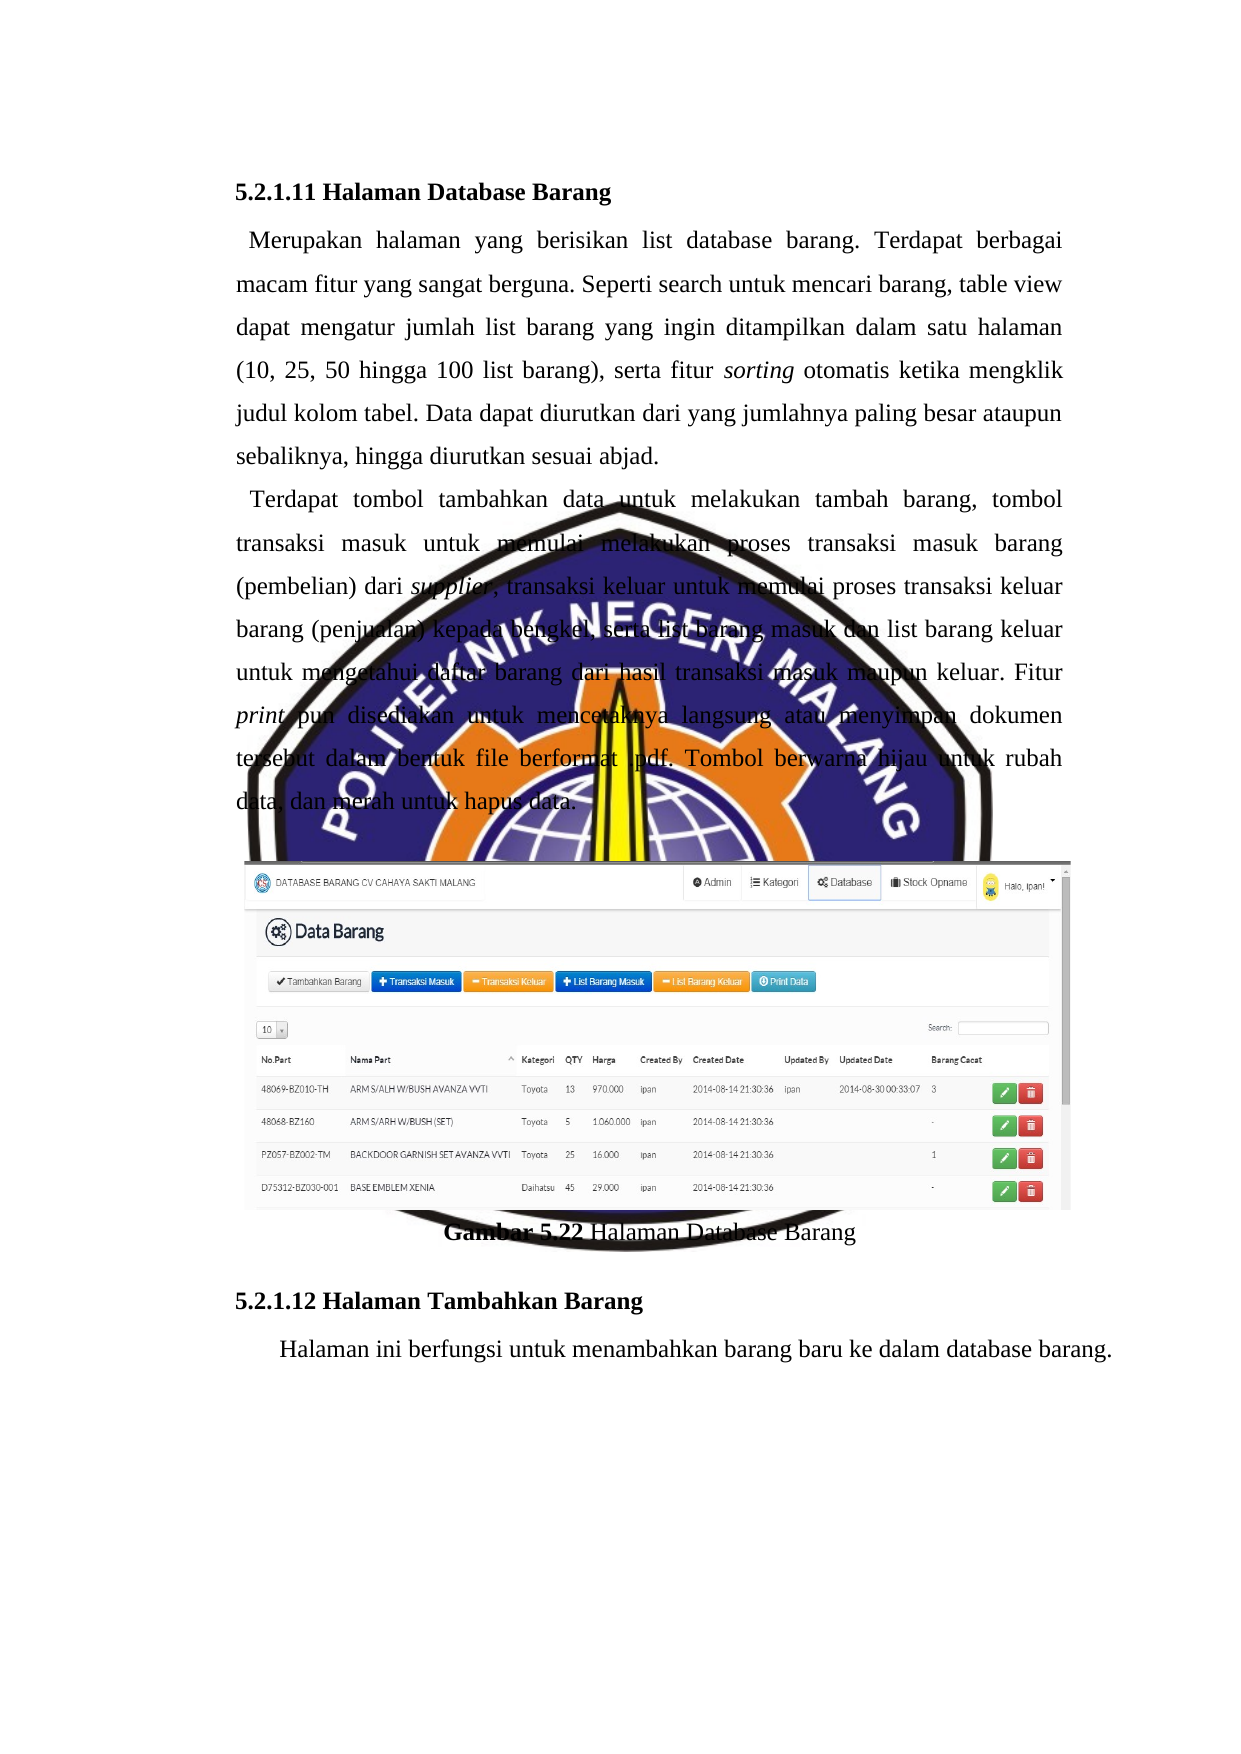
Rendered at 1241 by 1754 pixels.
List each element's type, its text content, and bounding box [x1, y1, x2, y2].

text Halaman ini berfungsi untuk menambahkan barang baru ke dalam database barang. [235, 1334, 1127, 1363]
text Gambar 5.22 Halaman Database Barang [251, 1217, 1048, 1246]
text Merupakan halaman yang berisikan list database barang. Terdapat berbagai macam fitur yang sangat berguna. Seperti search untuk mencari barang, table view dapat mengatur jumlah list barang yang ingin ditampilkan dalam satu halaman (10, 25, 50 hingga 100 list barang), serta fitur sorting otomatis ketika mengklik judul kolom tabel. Data dapat diurutkan dari yang jumlahnya paling besar ataupun sebaliknya, hingga diurutkan sesuai abjad. [235, 226, 1063, 470]
picture [244, 815, 1071, 1252]
subtitle 5.2.1.11 Halaman Database Barang [235, 177, 1126, 206]
subtitle 5.2.1.12 Halaman Tambahkan Barang [235, 1286, 1126, 1315]
text Terdapat tombol tambahkan data untuk melakukan tambah barang, tombol transaksi masuk untuk memulai melakukan proses transaksi masuk barang (pembelian) dari supplier, transaksi keluar untuk memulai proses transaksi keluar barang (penjualan) kepada bengkel, serta list barang masuk dan list barang keluar untuk mengetahui daftar barang dari hasil transaksi masuk maupun keluar. Fitur print pun disediakan untuk mencetaknya langsung atau menyimpan dokumen tersebut dalam bentuk file berformat .pdf. Tombol berwarna hijau untuk rubah data, dan merah untuk hapus data. [235, 484, 1063, 815]
